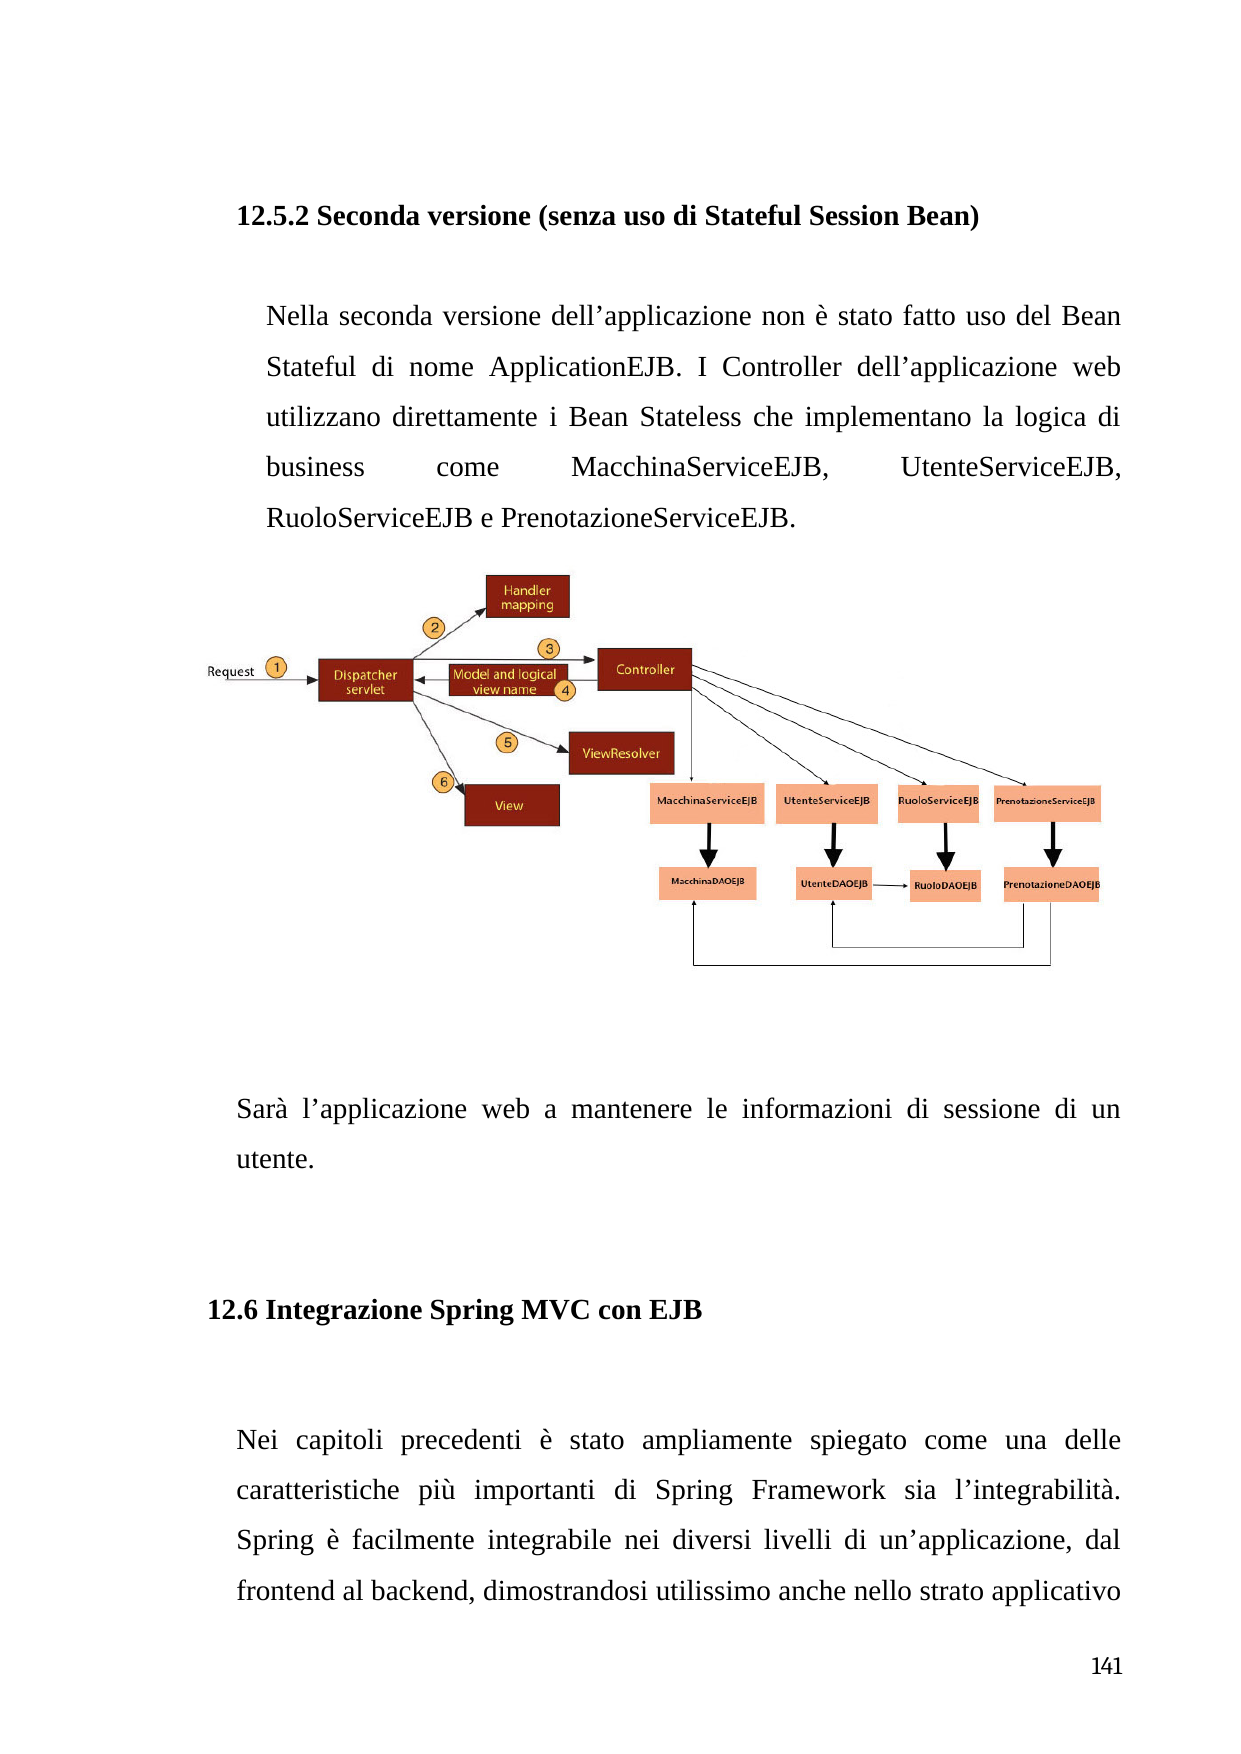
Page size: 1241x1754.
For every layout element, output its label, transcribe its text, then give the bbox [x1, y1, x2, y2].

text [236, 1422, 1122, 1606]
text 12.5.2 Seconda versione (senza uso di Stateful Session Bean) [236, 198, 1122, 231]
picture [177, 550, 1180, 1077]
text Nella seconda versione dell’applicazione non è stato fatto uso del Bean Stateful di nome ApplicationEJB. I Controller dell’applicazione web utilizzano direttamente i Bean Stateless che implementano la logica di business come MacchinaServiceEJB, UtenteServiceEJB, RuoloServiceEJB e PrenotazioneServiceEJB. [266, 298, 1122, 533]
text 12.6 Integrazione Spring MVC con EJB [207, 1292, 1122, 1326]
text Sarà l’applicazione web a mantenere le informazioni di sessione di un utente. [236, 1091, 1122, 1175]
